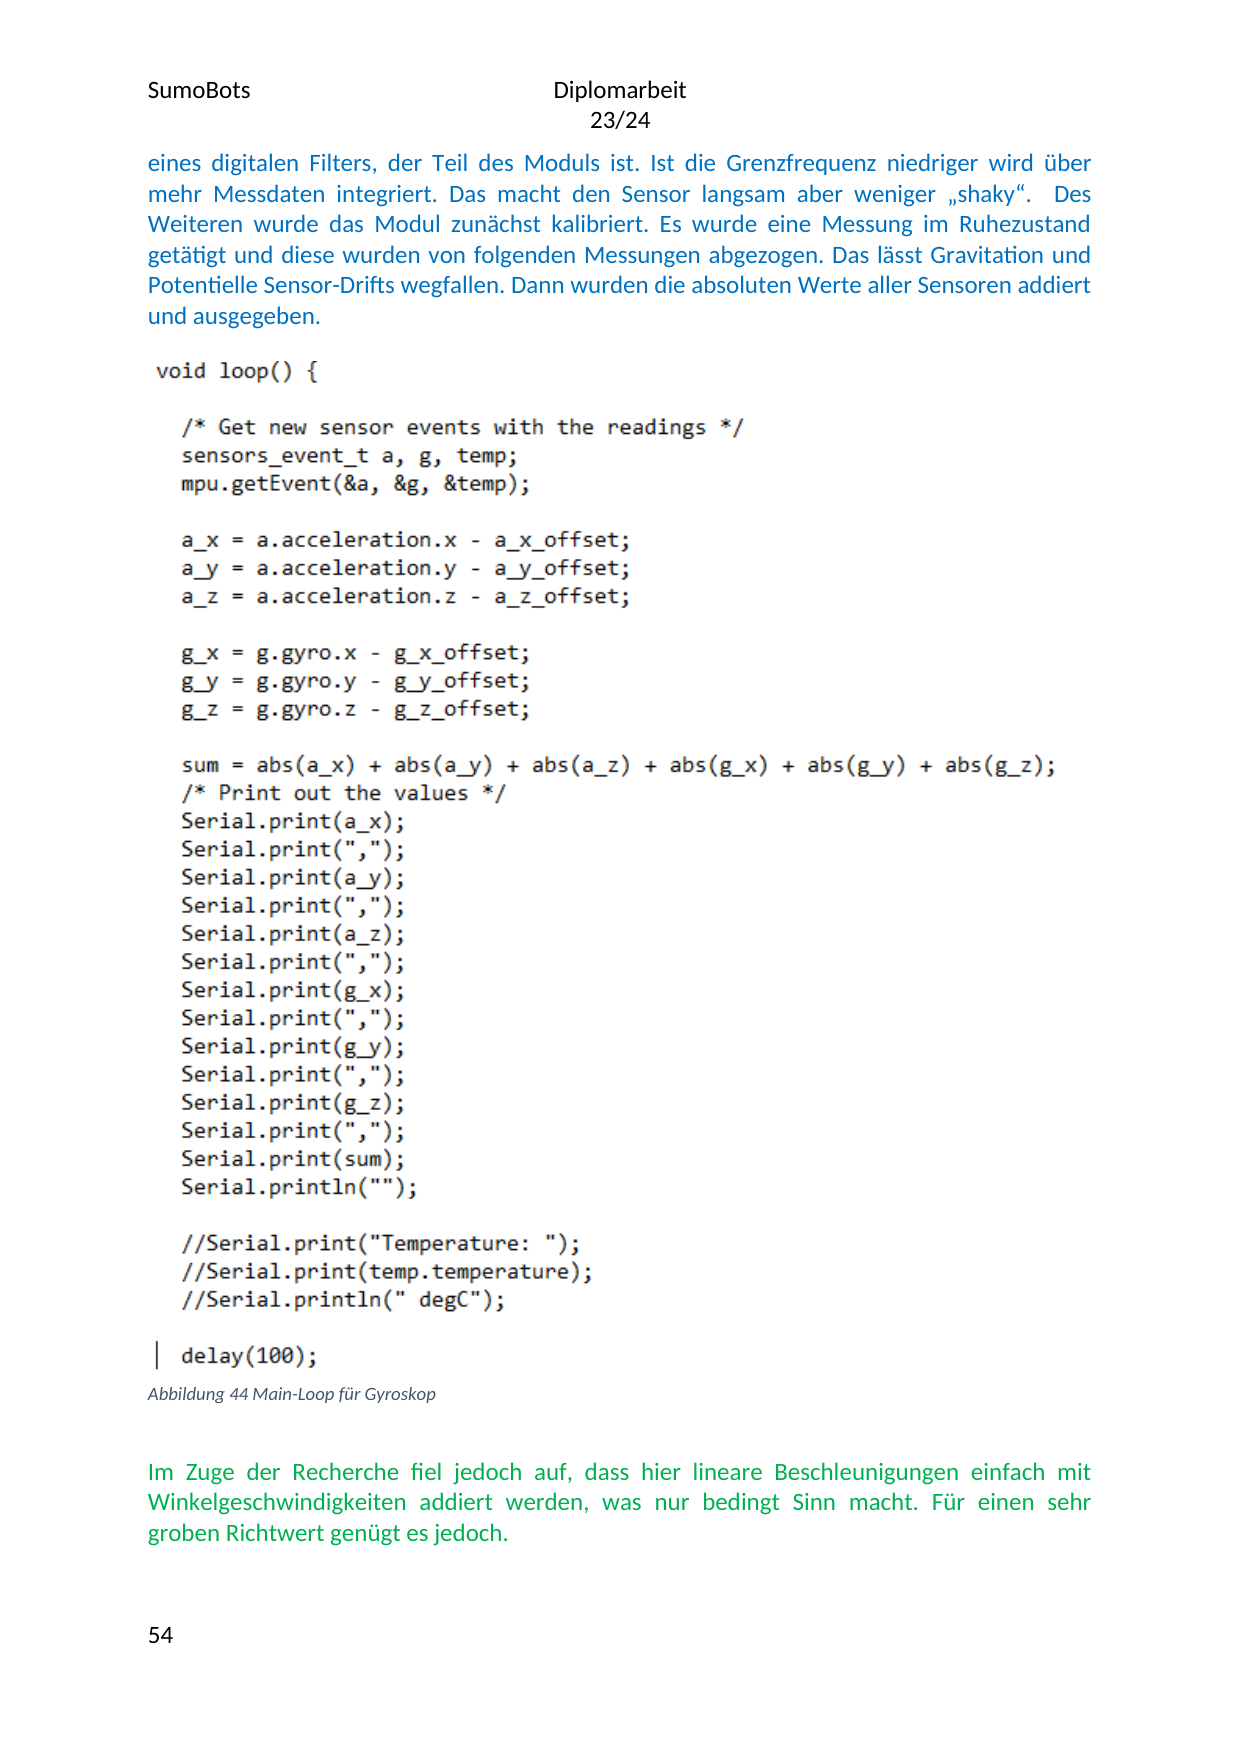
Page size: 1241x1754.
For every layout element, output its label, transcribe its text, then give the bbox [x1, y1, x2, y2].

text Abbildung 44 Main-Loop für Gyroskop [148, 1382, 1093, 1405]
picture [147, 361, 1089, 1382]
text Im Zuge der Recherche fiel jedoch auf, dass hier lineare Beschleunigungen einfach mit Winkelgeschwindigkeiten addiert werden, was nur bedingt Sinn macht. Für einen sehr groben Richtwert genügt es jedoch. [148, 1456, 1093, 1548]
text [148, 148, 1093, 331]
